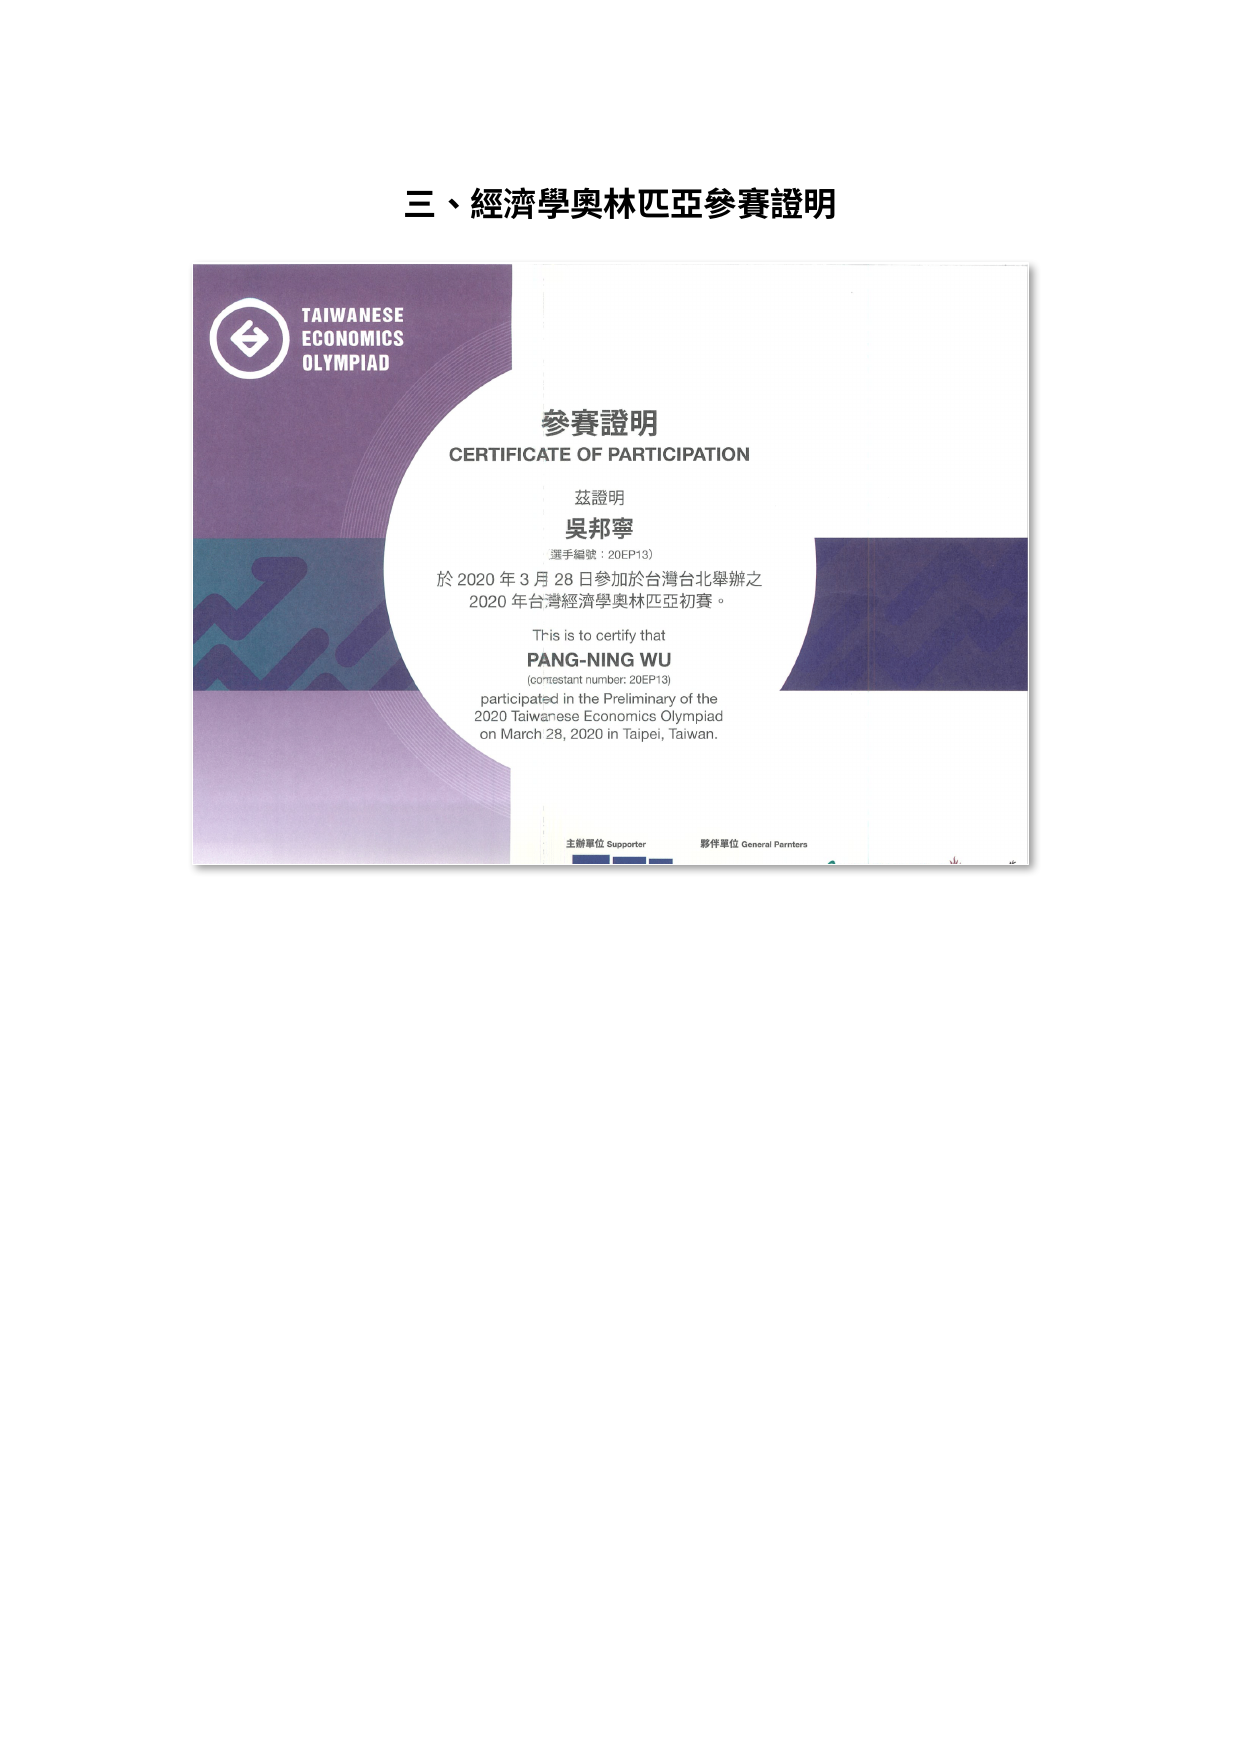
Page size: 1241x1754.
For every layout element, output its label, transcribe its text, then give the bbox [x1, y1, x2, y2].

picture [193, 264, 1028, 864]
subtitle 三、經濟學奧林匹亞參賽證明 [187, 164, 1053, 239]
